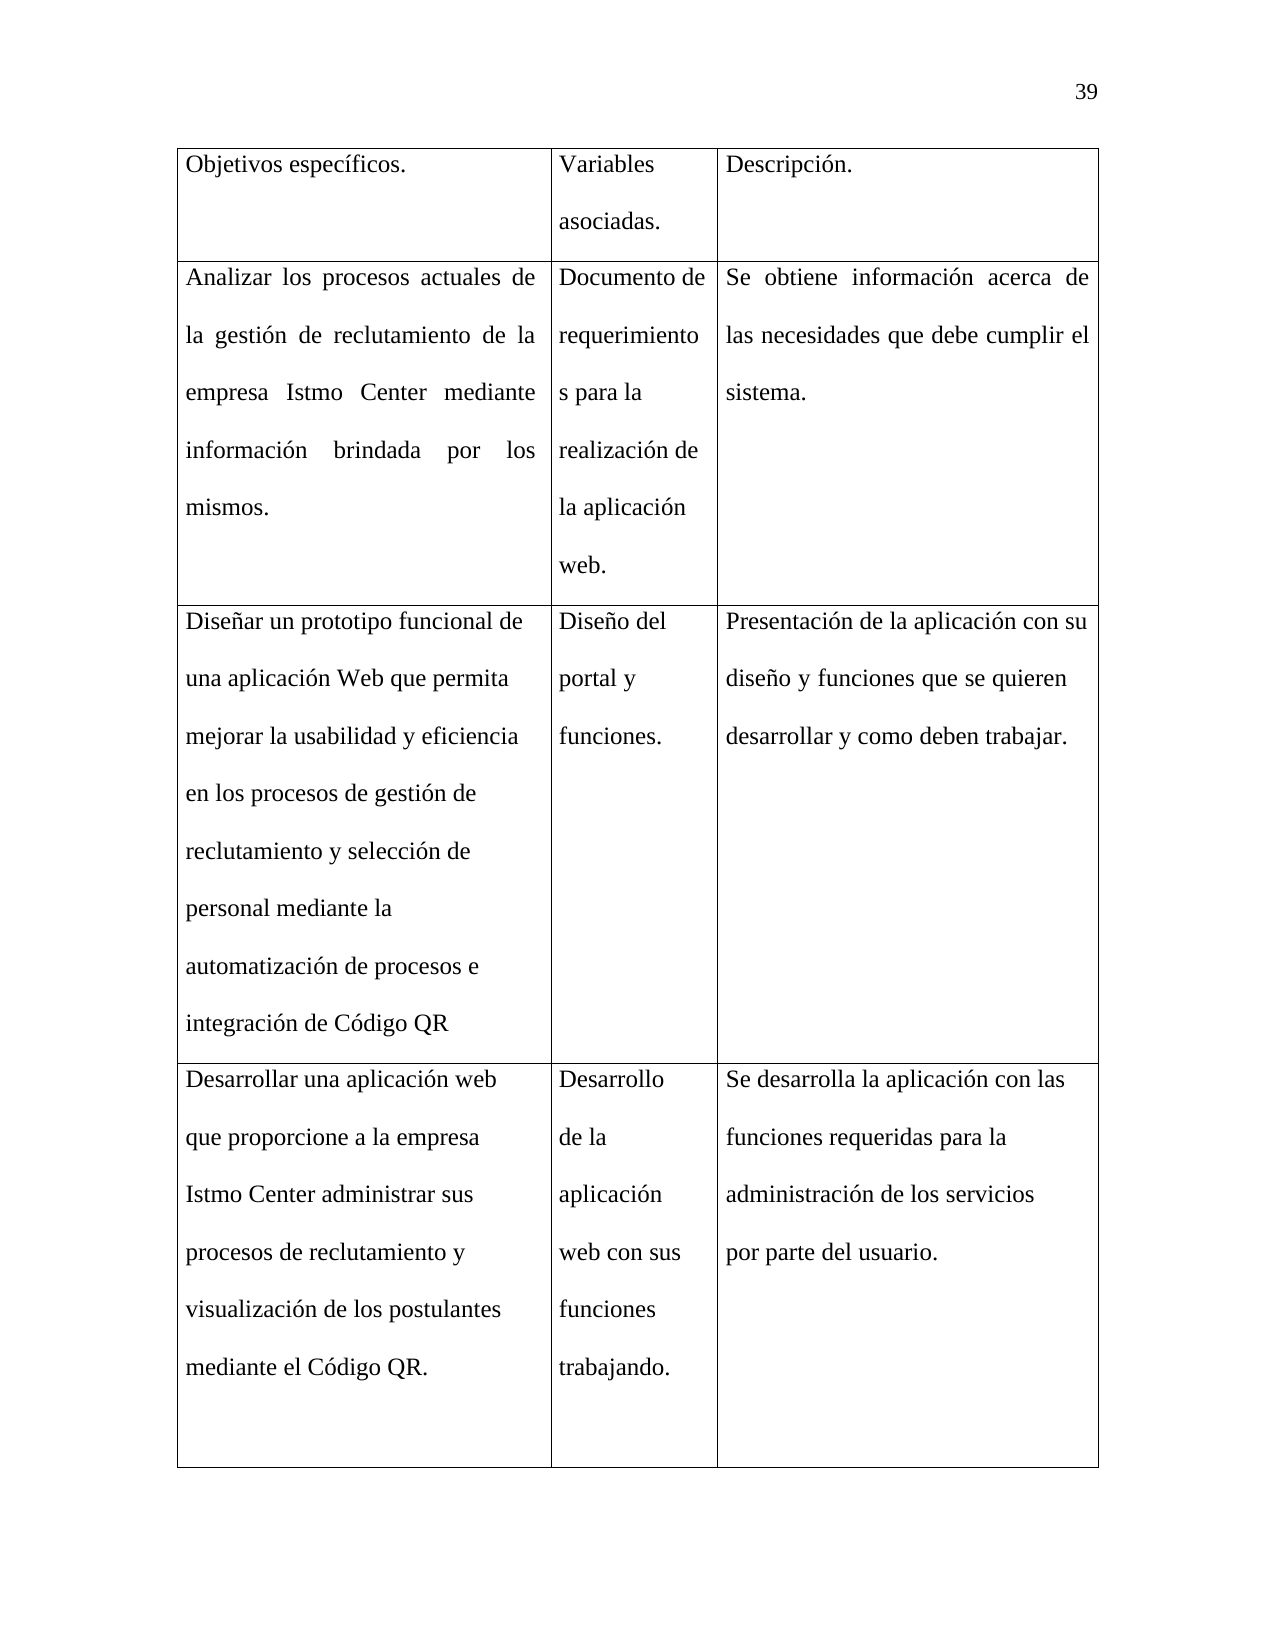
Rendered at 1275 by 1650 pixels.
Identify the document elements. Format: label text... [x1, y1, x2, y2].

table_cell Diseño del portal y funciones. [552, 606, 717, 1063]
table_cell Desarrollo de la aplicación web con sus funciones trabajando. [552, 1064, 717, 1467]
table_header Descripción. [718, 149, 1098, 261]
table_cell Desarrollar una aplicación web que proporcione a la empresa Istmo Center administrar sus procesos de reclutamiento y visualización de los postulantes mediante el Código QR. [178, 1064, 551, 1467]
table_cell Presentación de la aplicación con su diseño y funciones que se quieren desarrollar y como deben trabajar. [718, 606, 1098, 1063]
table_cell Se obtiene información acerca de las necesidades que debe cumplir el sistema. [718, 262, 1098, 605]
table_cell Diseñar un prototipo funcional de una aplicación Web que permita mejorar la usabilidad y eficiencia en los procesos de gestión de reclutamiento y selección de personal mediante la automatización de procesos e integración de Código QR [178, 606, 551, 1063]
table_cell Se desarrolla la aplicación con las funciones requeridas para la administración de los servicios por parte del usuario. [718, 1064, 1098, 1467]
table_cell Documento de requerimientos para la realización de la aplicación web. [552, 262, 717, 605]
table_header Variables asociadas. [552, 149, 717, 261]
table_cell Analizar los procesos actuales de la gestión de reclutamiento de la empresa Istmo Center mediante información brindada por los mismos. [178, 262, 551, 605]
table_header Objetivos específicos. [178, 149, 551, 261]
